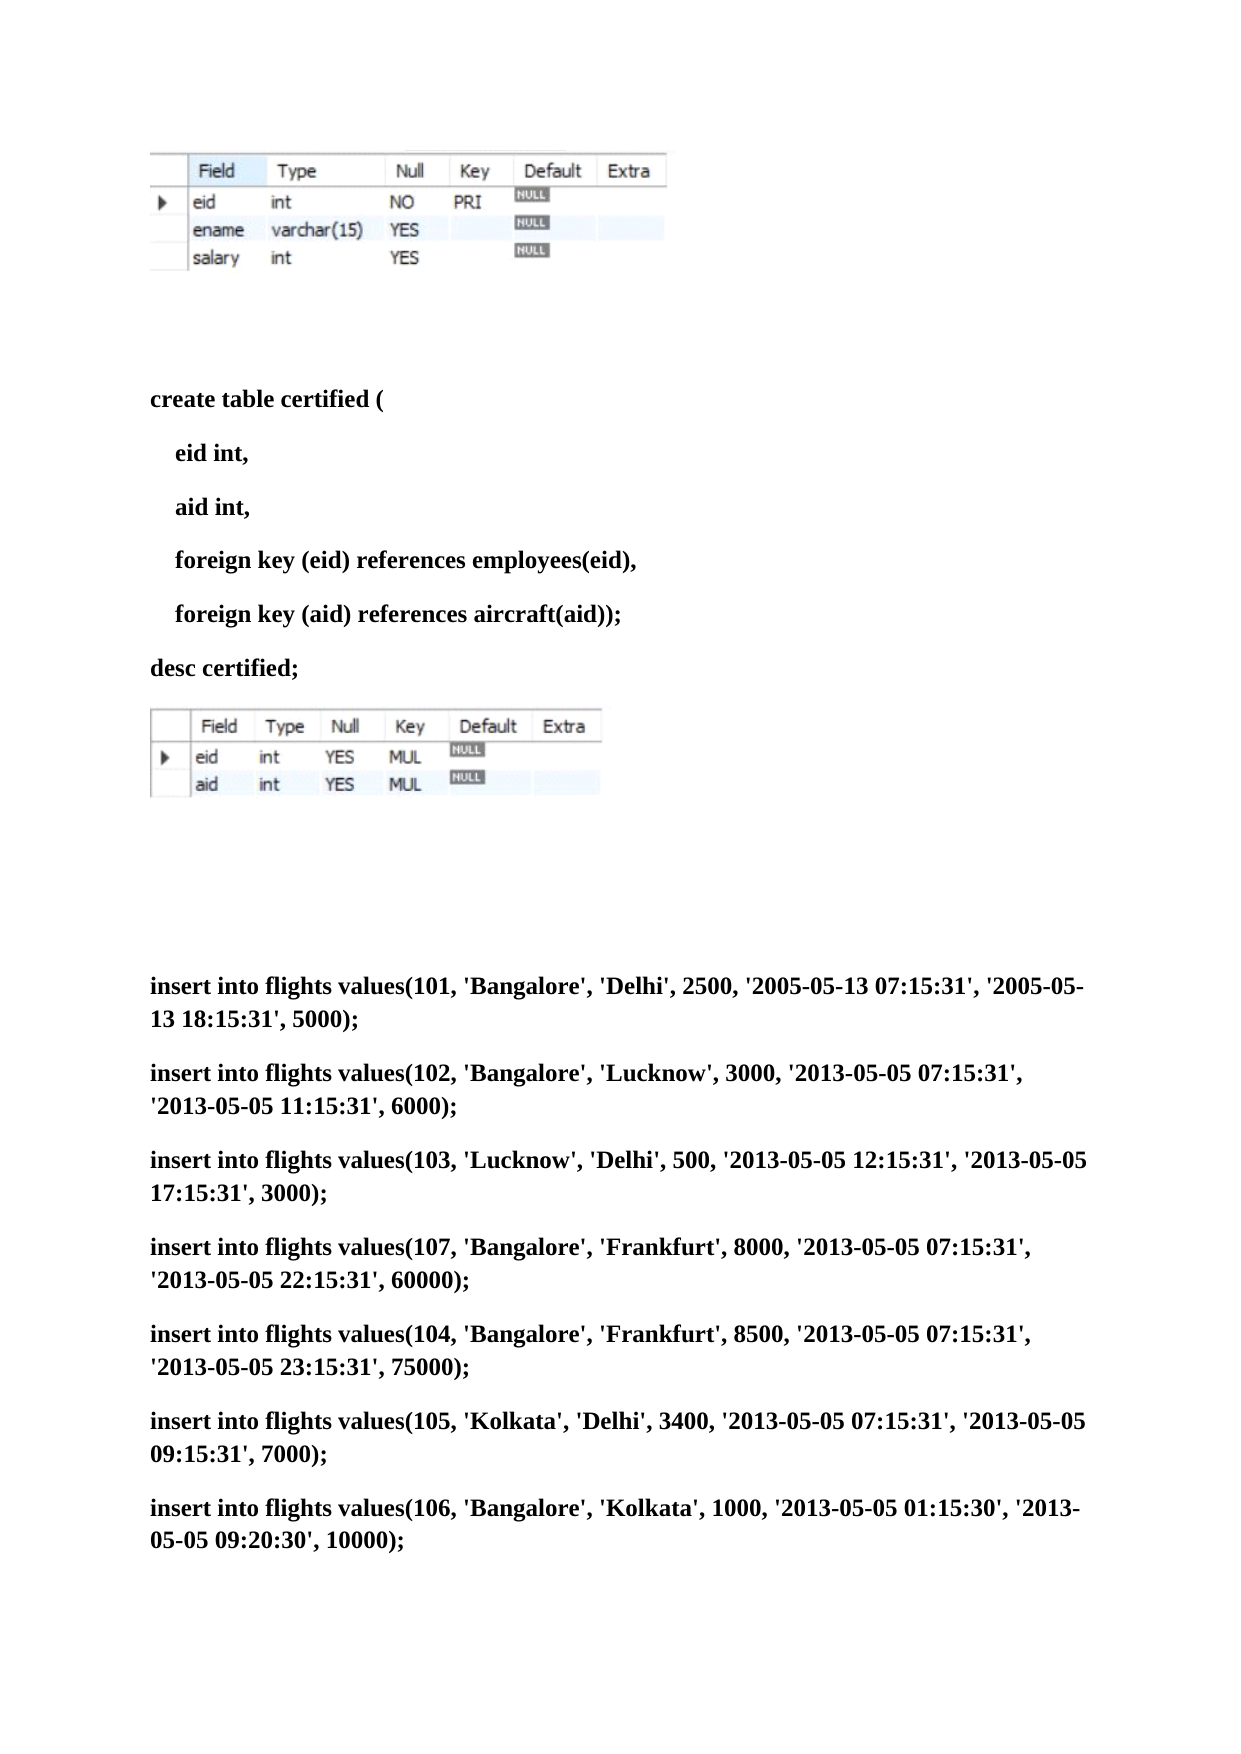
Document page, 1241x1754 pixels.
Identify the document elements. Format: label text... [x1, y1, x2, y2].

picture [150, 706, 612, 822]
text insert into flights values(107, 'Bangalore', 'Frankfurt', 8000, '2013-05-05 07:15:31', '2013-05-05 22:15:31', 60000); [150, 1232, 1090, 1294]
text create table certified ( [150, 384, 1090, 413]
text aid int, [150, 492, 1090, 520]
picture [150, 150, 675, 289]
text desc certified; [150, 653, 1090, 682]
text insert into flights values(103, 'Lucknow', 'Delhi', 500, '2013-05-05 12:15:31', '2013-05-05 17:15:31', 3000); [150, 1145, 1090, 1207]
text insert into flights values(106, 'Bangalore', 'Kolkata', 1000, '2013-05-05 01:15:30', '2013-05-05 09:20:30', 10000); [150, 1493, 1090, 1554]
text insert into flights values(104, 'Bangalore', 'Frankfurt', 8500, '2013-05-05 07:15:31', '2013-05-05 23:15:31', 75000); [150, 1319, 1090, 1381]
text insert into flights values(102, 'Bangalore', 'Lucknow', 3000, '2013-05-05 07:15:31', '2013-05-05 11:15:31', 6000); [150, 1058, 1090, 1120]
text foreign key (eid) references employees(eid), [150, 545, 1090, 574]
text foreign key (aid) references aircraft(aid)); [150, 599, 1090, 628]
text insert into flights values(101, 'Bangalore', 'Delhi', 2500, '2005-05-13 07:15:31', '2005-05-13 18:15:31', 5000); [150, 971, 1090, 1033]
text eid int, [150, 438, 1090, 466]
text insert into flights values(105, 'Kolkata', 'Delhi', 3400, '2013-05-05 07:15:31', '2013-05-05 09:15:31', 7000); [150, 1406, 1090, 1467]
